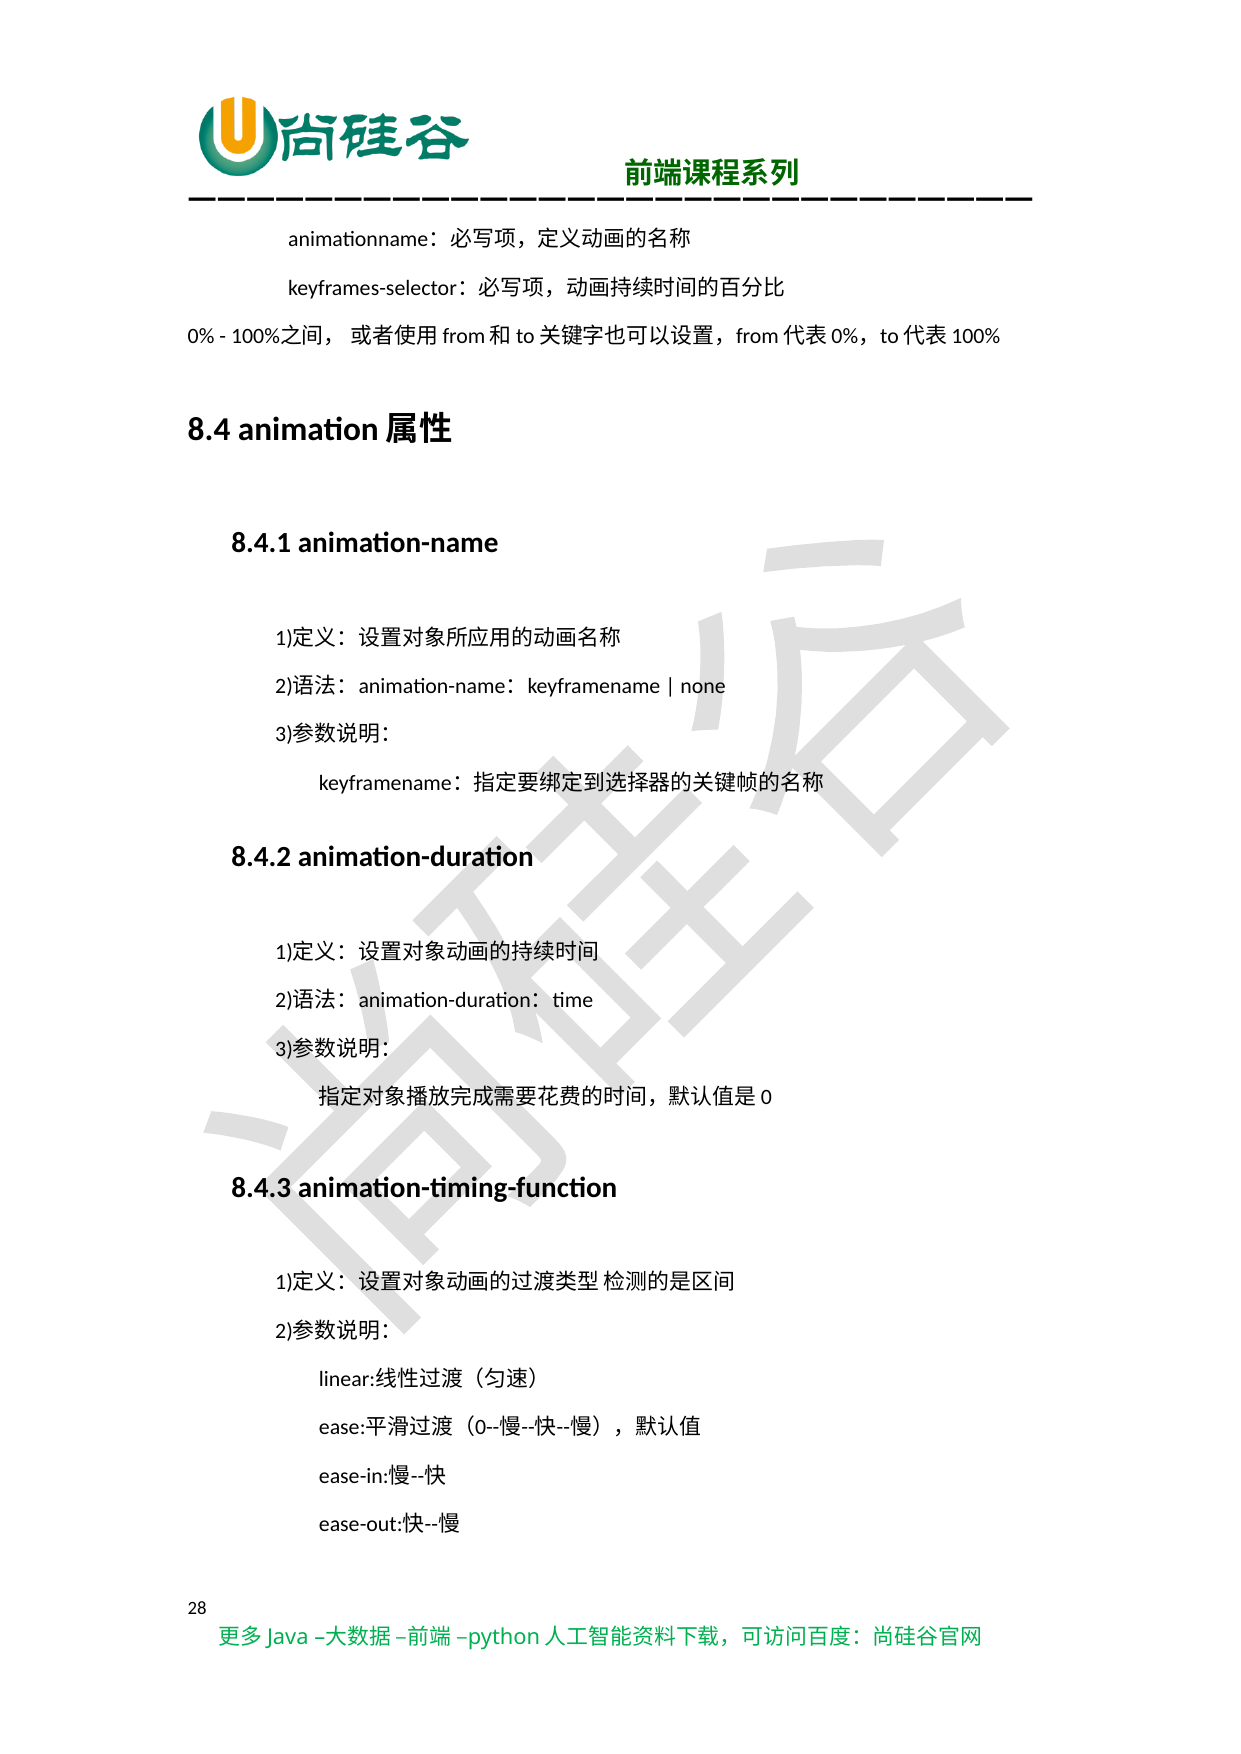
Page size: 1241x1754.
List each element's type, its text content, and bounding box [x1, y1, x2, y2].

subtitle 8.4.1 animation-name [187, 509, 1053, 574]
text 1)定义：设置对象动画的过渡类型 检测的是区间 [231, 1264, 1053, 1296]
text 1)定义：设置对象所应用的动画名称 [231, 619, 1053, 652]
text 3)参数说明： [231, 1030, 1053, 1063]
picture [187, 88, 476, 184]
text 2)语法：animation-name：keyframename | none [231, 667, 1053, 700]
text 指定对象播放完成需要花费的时间，默认值是0 [275, 1079, 1053, 1111]
text ease:平滑过渡（0--慢--快--慢），默认值 [275, 1409, 1053, 1441]
text linear:线性过渡（匀速） [275, 1361, 1053, 1393]
text animationname：必写项，定义动画的名称 [187, 221, 1053, 253]
subtitle 8.4 animation属性 [187, 393, 1053, 458]
text ease-out:快--慢 [275, 1506, 1053, 1538]
text ease-in:慢--快 [275, 1457, 1053, 1490]
text 2)语法：animation-duration：time [231, 982, 1053, 1014]
subtitle 8.4.3 animation-timing-function [187, 1154, 1053, 1219]
text keyframename：指定要绑定到选择器的关键帧的名称 [275, 764, 1053, 797]
text 1)定义：设置对象动画的持续时间 [231, 934, 1053, 966]
text keyframes-selector：必写项，动画持续时间的百分比 [187, 269, 1053, 302]
subtitle 8.4.2 animation-duration [187, 824, 1053, 889]
text 3)参数说明： [231, 716, 1053, 748]
text 0% - 100%之间， 或者使用from和to关键字也可以设置，from代表0%，to代表100% [187, 318, 1053, 350]
text 2)参数说明： [231, 1312, 1053, 1345]
